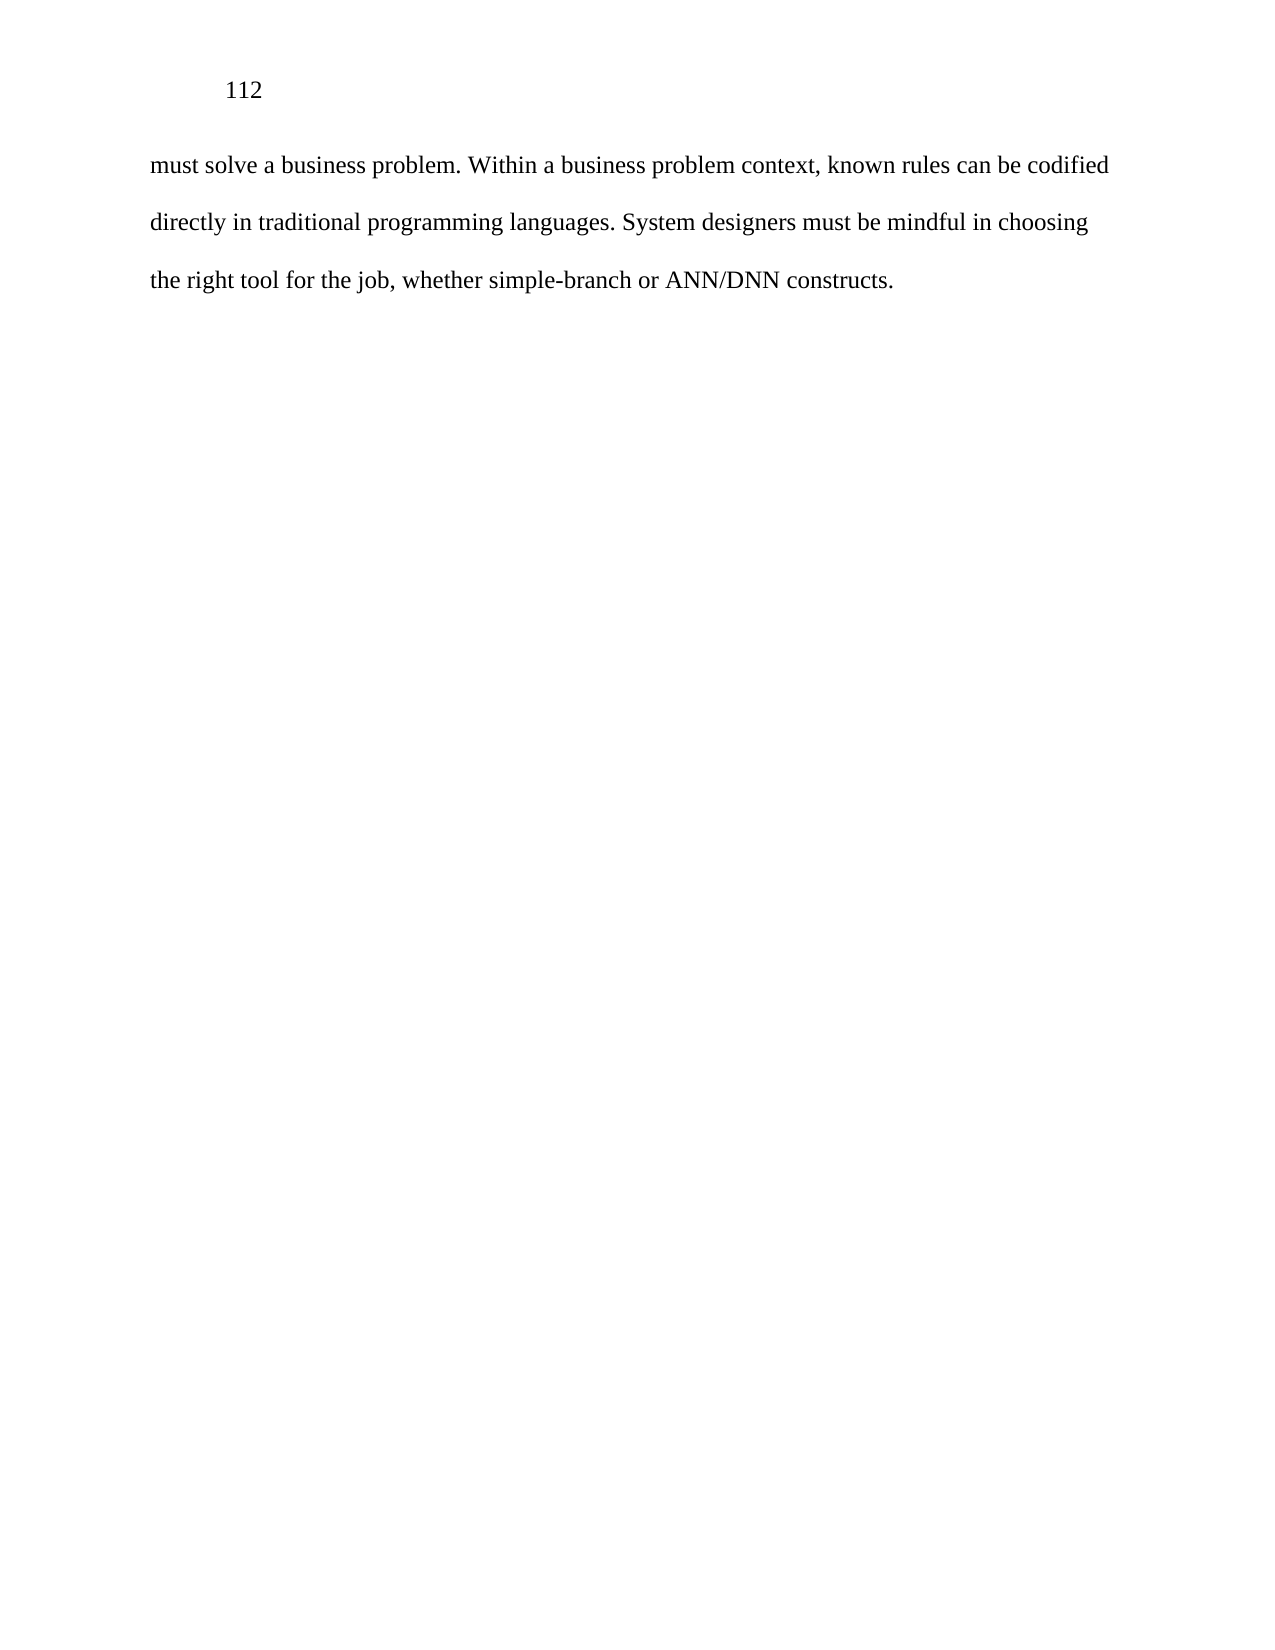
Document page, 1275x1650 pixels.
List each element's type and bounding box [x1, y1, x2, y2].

text [150, 150, 1125, 294]
